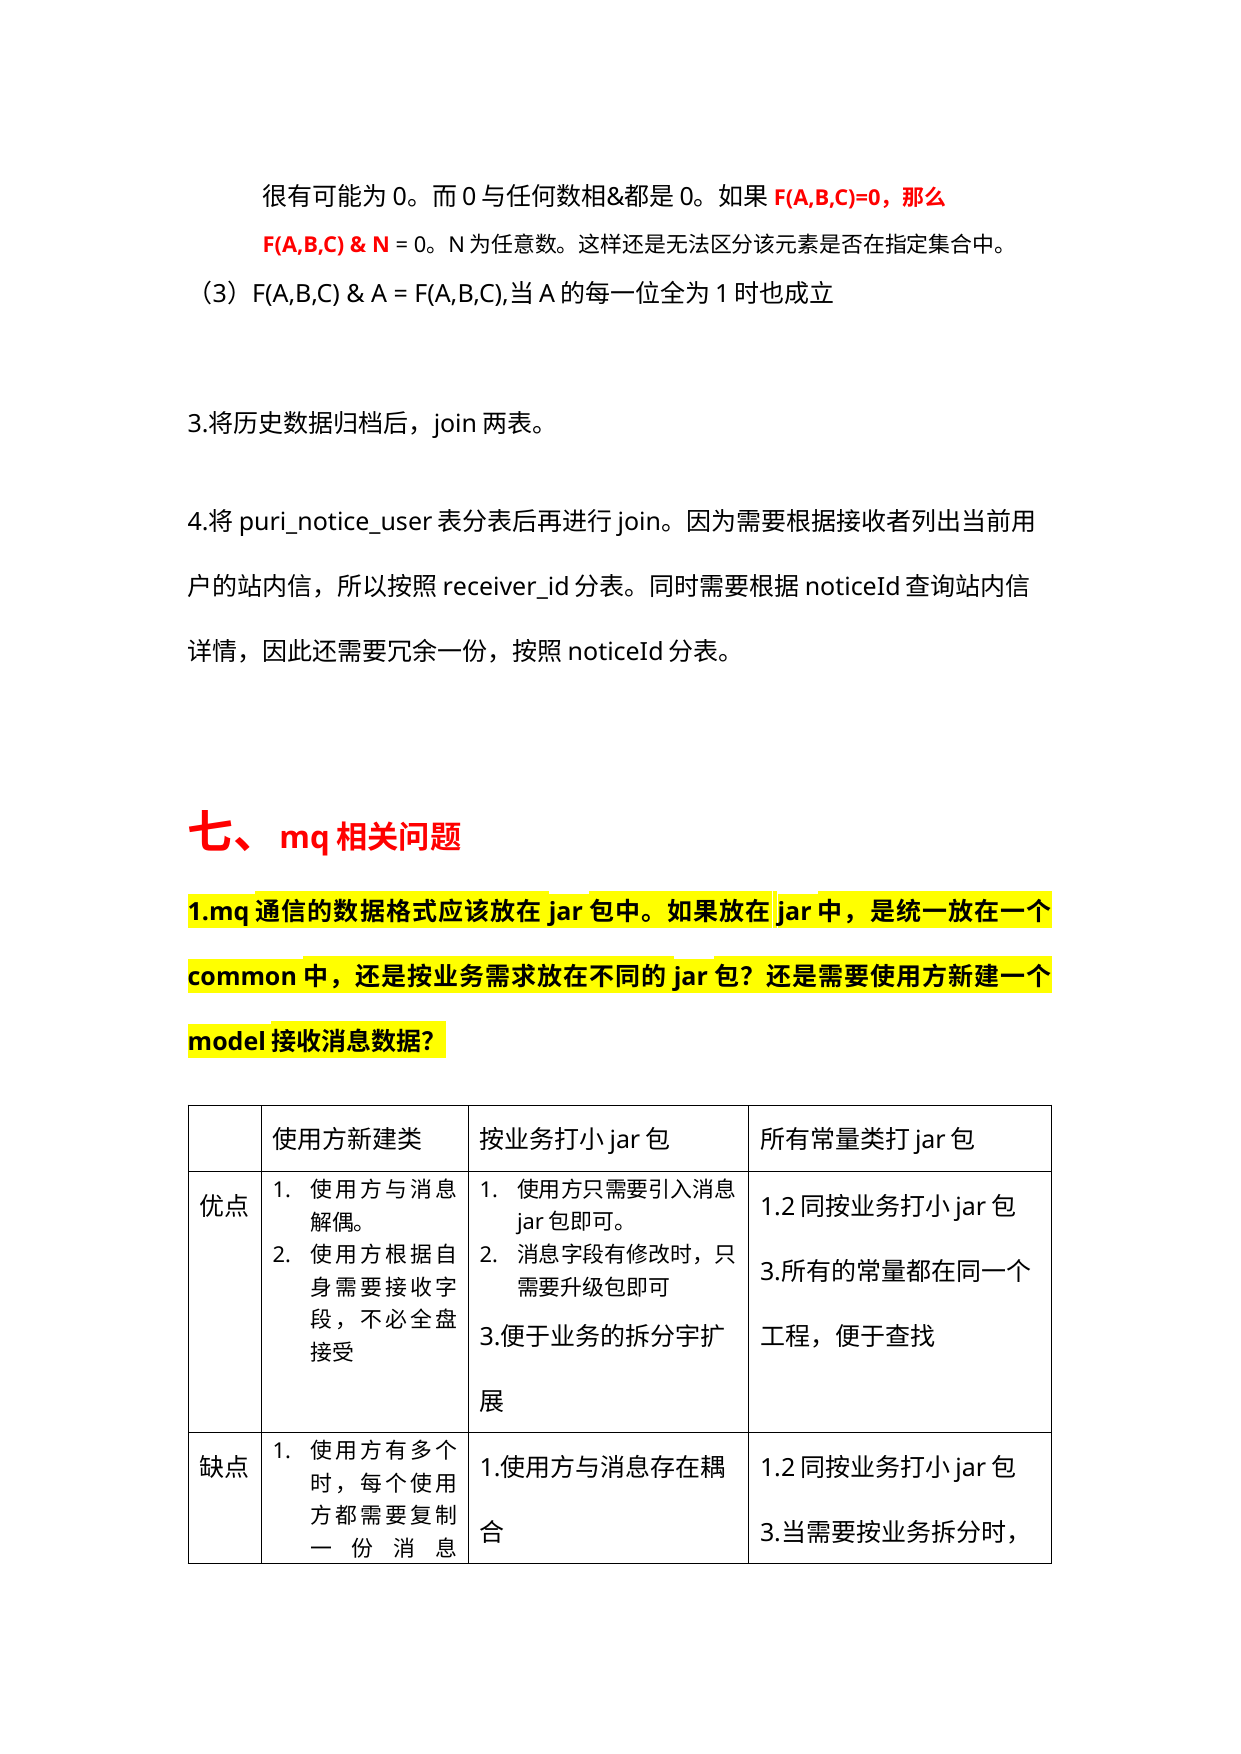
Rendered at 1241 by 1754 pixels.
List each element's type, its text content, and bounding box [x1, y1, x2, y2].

text （3）F(A,B,C) & A = F(A,B,C),当A的每一位全为1时也成立 [187, 259, 1053, 324]
table_header 使用方新建类 [262, 1106, 468, 1171]
table_header 所有常量类打jar包 [749, 1106, 1051, 1171]
subtitle 七、mq相关问题 [187, 779, 1053, 877]
table_header [189, 1106, 261, 1171]
table_cell 优点 [189, 1172, 261, 1432]
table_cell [469, 1433, 748, 1563]
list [187, 162, 1053, 227]
table_cell 使用方与消息解偶。 使用方根据自身需要接收字段，不必全盘接受 [262, 1172, 468, 1432]
text 4.将puri_notice_user表分表后再进行join。因为需要根据接收者列出当前用户的站内信，所以按照receiver_id分表。同时需要根据noticeId查询站内信详情，因此还需要冗余一份，按照noticeId分表。 [187, 487, 1053, 682]
subtitle 1.mq通信的数据格式应该放在jar包中。如果放在jar中，是统一放在一个common中，还是按业务需求放在不同的jar包？还是需要使用方新建一个model接收消息数据？ [187, 877, 1053, 1072]
table_cell 使用方只需要引入消息jar包即可。 消息字段有修改时，只需要升级包即可 3.便于业务的拆分宇扩展 [469, 1172, 748, 1432]
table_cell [262, 1433, 468, 1563]
table_header 按业务打小jar包 [469, 1106, 748, 1171]
table_cell 1.2同按业务打小jar包 3.所有的常量都在同一个工程，便于查找 [749, 1172, 1051, 1432]
text 3.将历史数据归档后，join两表。 [187, 389, 1053, 454]
table_cell 缺点 [189, 1433, 261, 1563]
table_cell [749, 1433, 1051, 1563]
list F(A,B,C) & N = 0。N为任意数。这样还是无法区分该元素是否在指定集合中。 [262, 227, 1053, 259]
